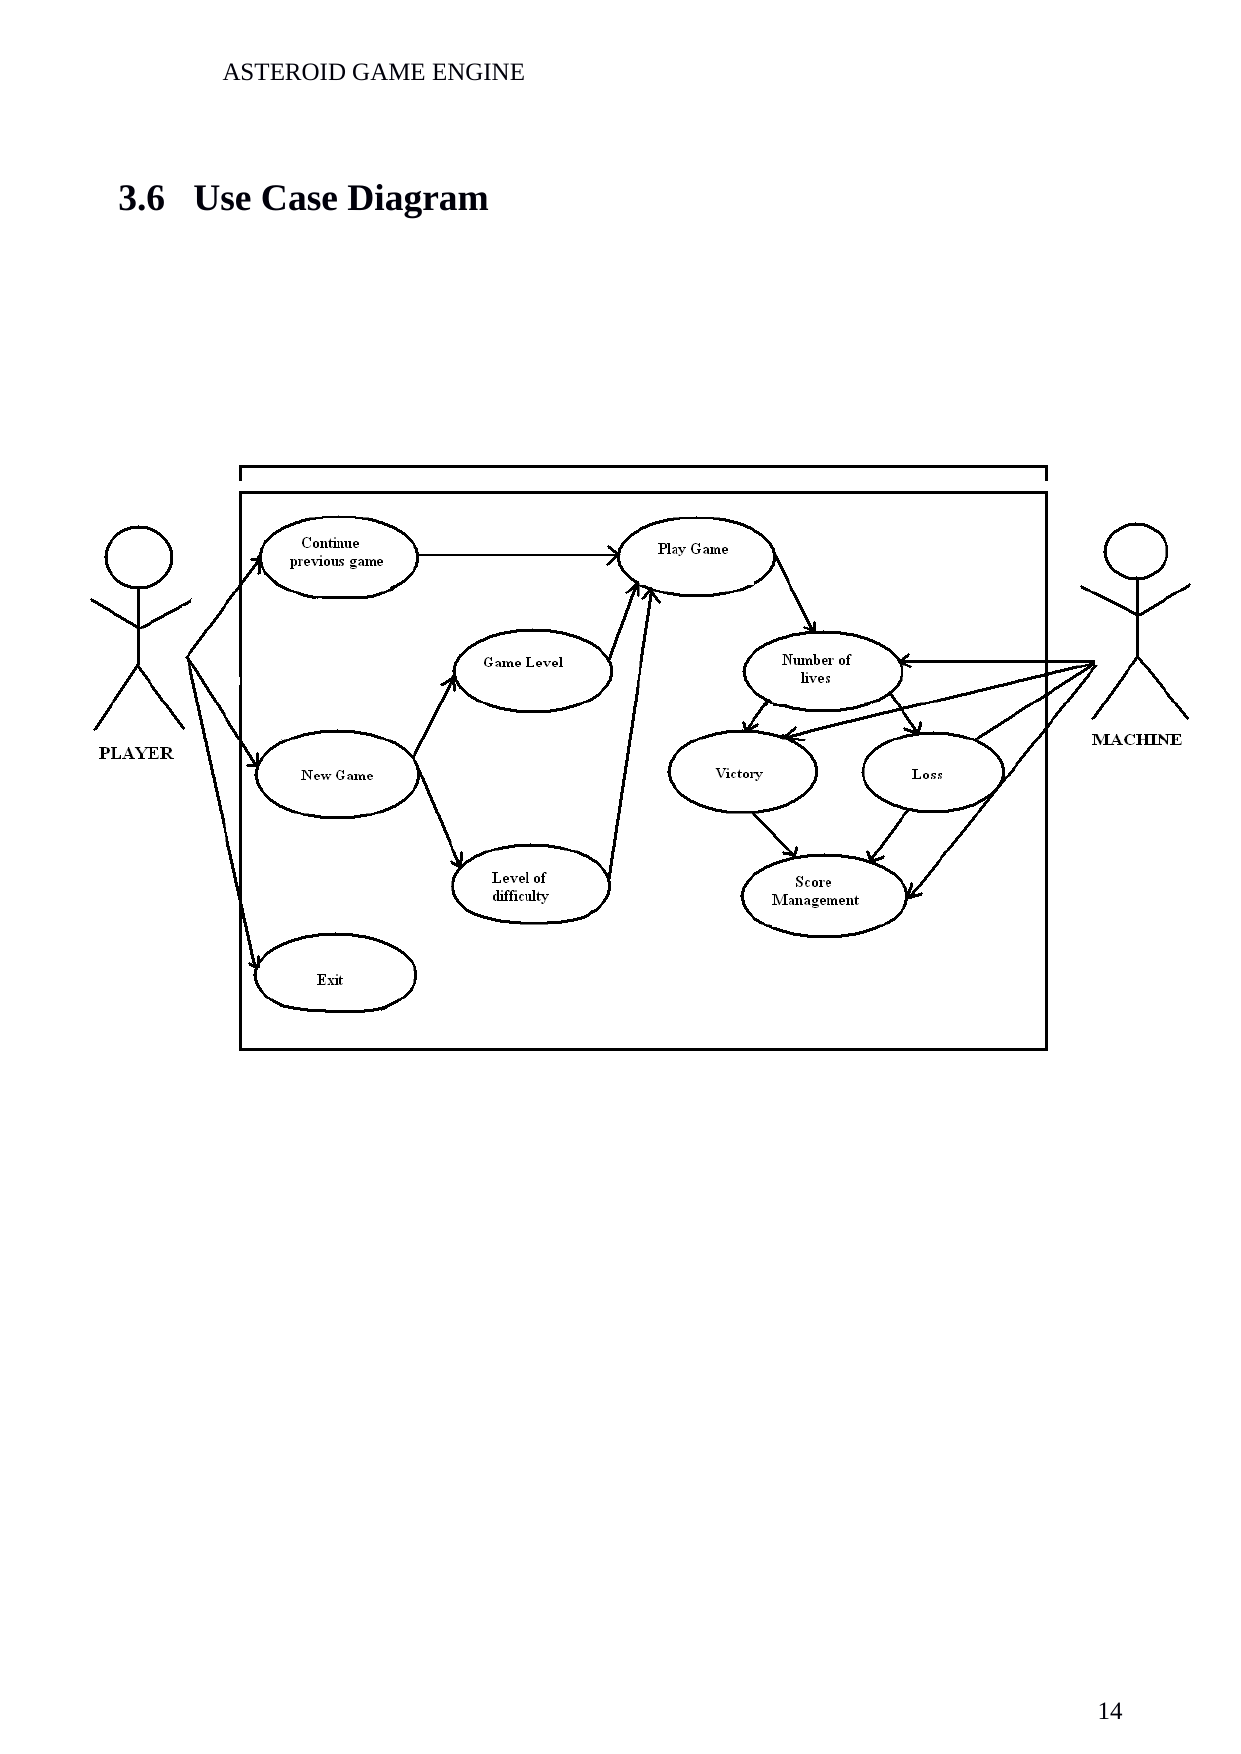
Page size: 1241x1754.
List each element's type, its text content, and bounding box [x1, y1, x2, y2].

picture [0, 456, 1241, 1109]
text 3.6 Use Case Diagram [118, 176, 1122, 219]
